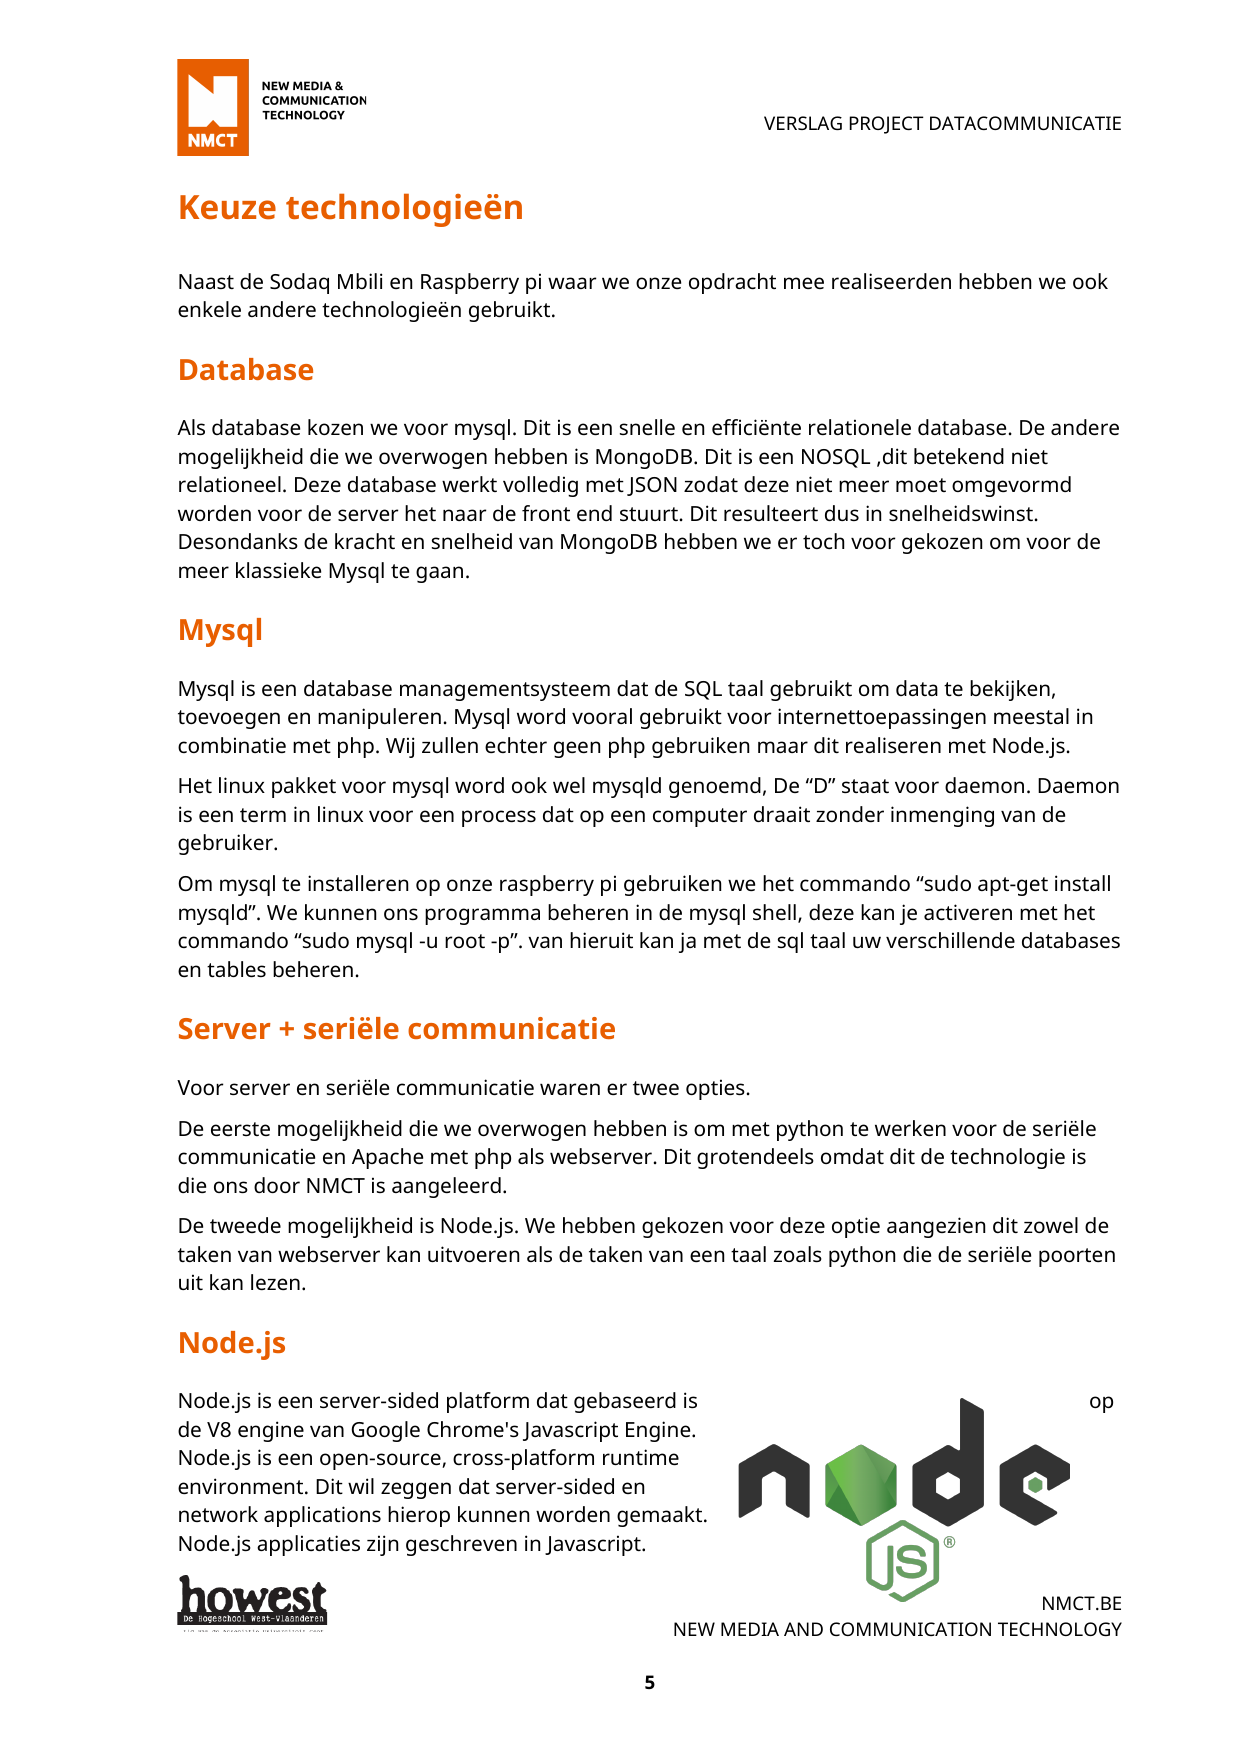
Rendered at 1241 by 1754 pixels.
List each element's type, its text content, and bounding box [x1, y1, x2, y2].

text Naast de Sodaq Mbili en Raspberry pi waar we onze opdracht mee realiseerden hebben we ook enkele andere technologieën gebruikt. [177, 267, 1122, 324]
subtitle Database [177, 349, 1122, 388]
subtitle Mysql [177, 609, 1122, 649]
subtitle Keuze technologieën [177, 184, 1122, 229]
text De tweede mogelijkheid is Node.js. We hebben gekozen voor deze optie aangezien dit zowel de taken van webserver kan uitvoeren als de taken van een taal zoals python die de seriële poorten uit kan lezen. [177, 1212, 1122, 1297]
text Mysql is een database managementsysteem dat de SQL taal gebruikt om data te bekijken, toevoegen en manipuleren. Mysql word vooral gebruikt voor internettoepassingen meestal in combinatie met php. Wij zullen echter geen php gebruiken maar dit realiseren met Node.js. [177, 674, 1122, 759]
text Om mysql te installeren op onze raspberry pi gebruiken we het commando “sudo apt-get install mysqld”. We kunnen ons programma beheren in de mysql shell, deze kan je activeren met het commando “sudo mysql -u root -p”. van hieruit kan ja met de sql taal uw verschillende databases en tables beheren. [177, 869, 1122, 983]
subtitle Node.js [177, 1322, 1122, 1362]
text Voor server en seriële communicatie waren er twee opties. [177, 1073, 1122, 1101]
subtitle Server + seriële communicatie [177, 1008, 1122, 1048]
text Als database kozen we voor mysql. Dit is een snelle en efficiënte relationele database. De andere mogelijkheid die we overwogen hebben is MongoDB. Dit is een NOSQL ,dit betekend niet relationeel. Deze database werkt volledig met JSON zodat deze niet meer moet omgevormd worden voor de server het naar de front end stuurt. Dit resulteert dus in snelheidswinst. Desondanks de kracht en snelheid van MongoDB hebben we er toch voor gekozen om voor de meer klassieke Mysql te gaan. [177, 413, 1122, 584]
picture [738, 1398, 1070, 1602]
text Het linux pakket voor mysql word ook wel mysqld genoemd, De “D” staat voor daemon. Daemon is een term in linux voor een process dat op een computer draait zonder inmenging van de gebruiker. [177, 772, 1122, 857]
text De eerste mogelijkheid die we overwogen hebben is om met python te werken voor de seriële communicatie en Apache met php als webserver. Dit grotendeels omdat dit de technologie is die ons door NMCT is aangeleerd. [177, 1114, 1122, 1199]
